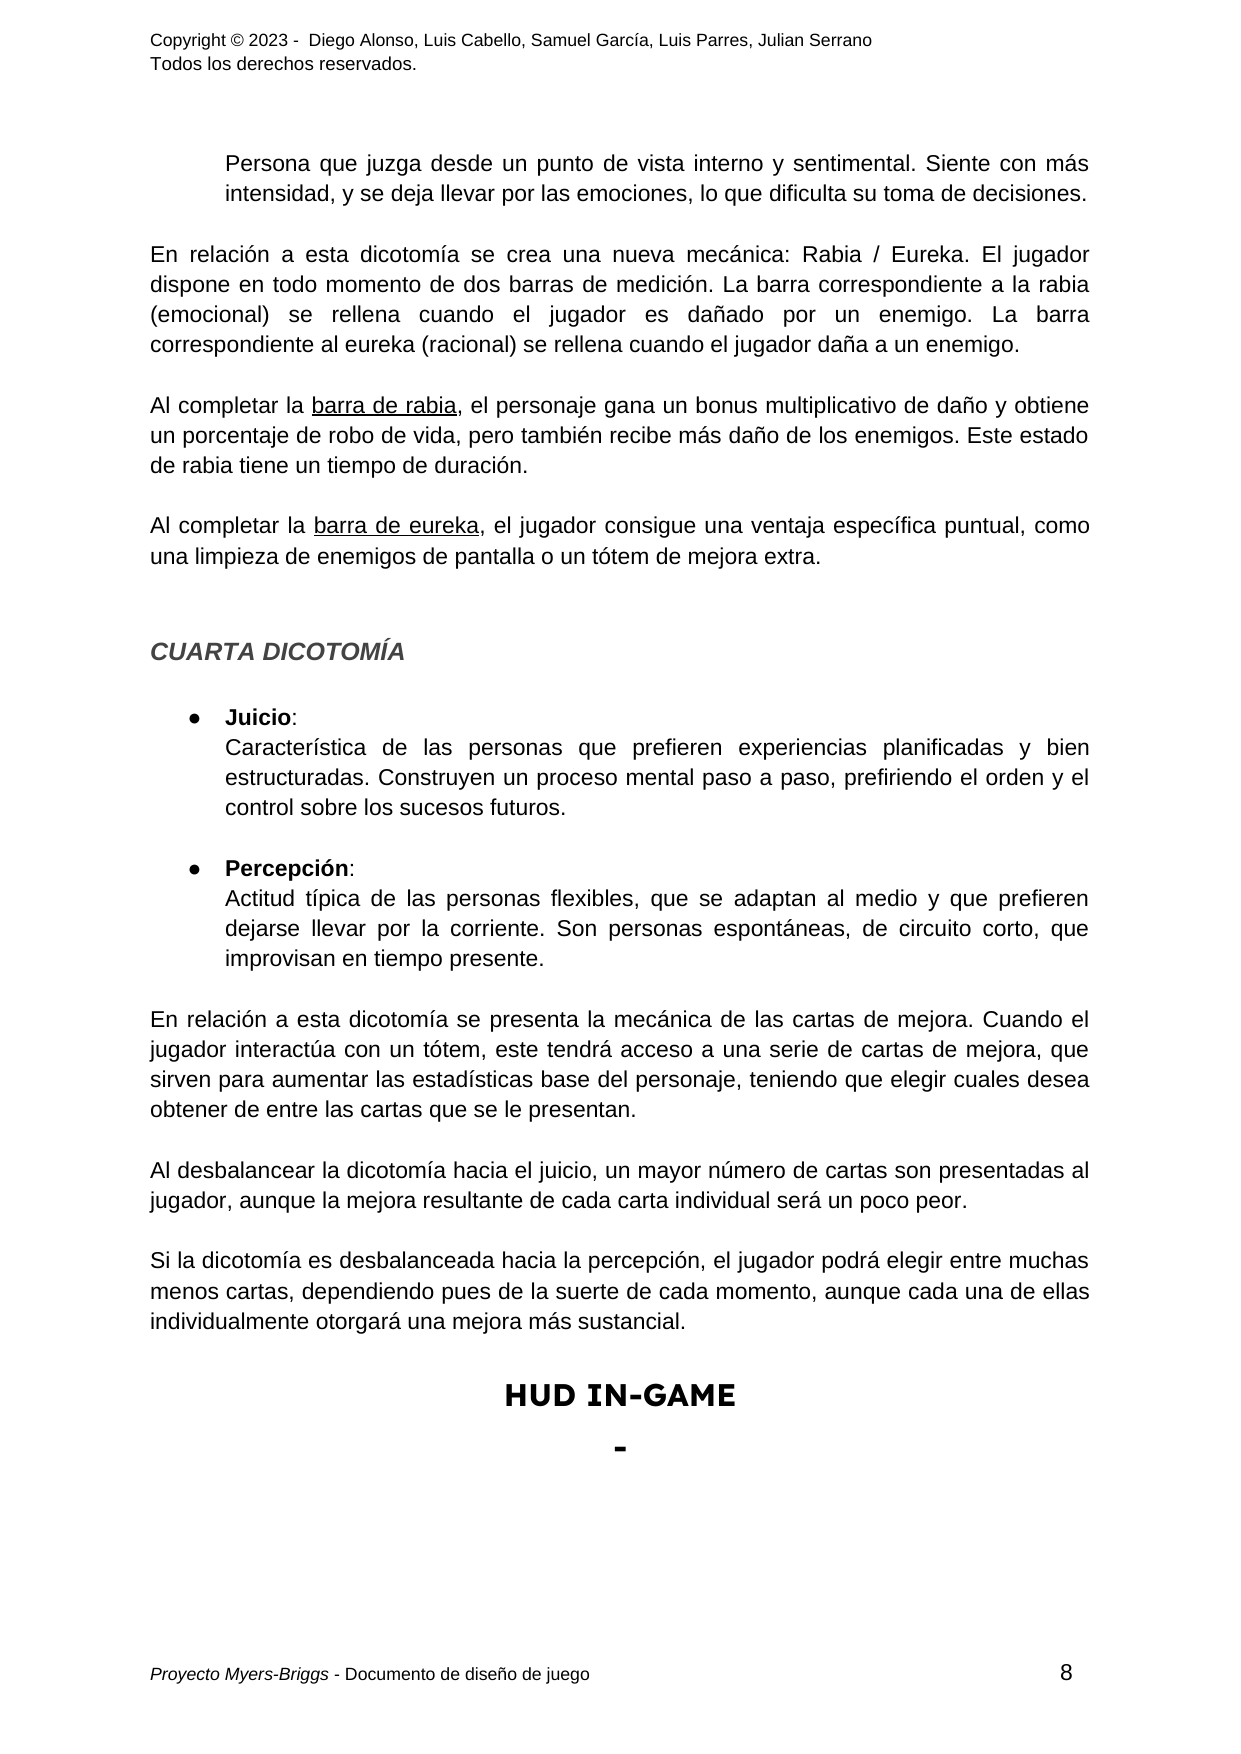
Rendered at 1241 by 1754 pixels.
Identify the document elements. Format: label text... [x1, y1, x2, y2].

text Persona que juzga desde un punto de vista interno y sentimental. Siente con más intensidad, y se deja llevar por las emociones, lo que dificulta su toma de decisiones. [225, 150, 1090, 207]
text - [150, 1427, 1090, 1466]
text En relación a esta dicotomía se crea una nueva mecánica: Rabia / Eureka. El jugador dispone en todo momento de dos barras de medición. La barra correspondiente a la rabia (emocional) se rellena cuando el jugador es dañado por un enemigo. La barra correspondiente al eureka (racional) se rellena cuando el jugador daña a un enemigo. [150, 241, 1090, 358]
text Si la dicotomía es desbalanceada hacia la percepción, el jugador podrá elegir entre muchas menos cartas, dependiendo pues de la suerte de cada momento, aunque cada una de ellas individualmente otorgará una mejora más sustancial. [150, 1247, 1090, 1334]
text Característica de las personas que prefieren experiencias planificadas y bien estructuradas. Construyen un proceso mental paso a paso, prefiriendo el orden y el control sobre los sucesos futuros. [225, 734, 1090, 821]
subtitle HUD IN-GAME [150, 1376, 1090, 1415]
list Juicio: [187, 704, 1090, 730]
text Al completar la barra de eureka, el jugador consigue una ventaja específica puntual, como una limpieza de enemigos de pantalla o un tótem de mejora extra. [150, 512, 1090, 569]
subtitle CUARTA DICOTOMÍA [150, 636, 1090, 665]
text En relación a esta dicotomía se presenta la mecánica de las cartas de mejora. Cuando el jugador interactúa con un tótem, este tendrá acceso a una serie de cartas de mejora, que sirven para aumentar las estadísticas base del personaje, teniendo que elegir cuales desea obtener de entre las cartas que se le presentan. [150, 1006, 1090, 1123]
list Percepción: [187, 855, 1090, 881]
text Al completar la barra de rabia, el personaje gana un bonus multiplicativo de daño y obtiene un porcentaje de robo de vida, pero también recibe más daño de los enemigos. Este estado de rabia tiene un tiempo de duración. [150, 392, 1090, 478]
text Actitud típica de las personas flexibles, que se adaptan al medio y que prefieren dejarse llevar por la corriente. Son personas espontáneas, de circuito corto, que improvisan en tiempo presente. [225, 885, 1090, 972]
text Al desbalancear la dicotomía hacia el juicio, un mayor número de cartas son presentadas al jugador, aunque la mejora resultante de cada carta individual será un poco peor. [150, 1157, 1090, 1213]
